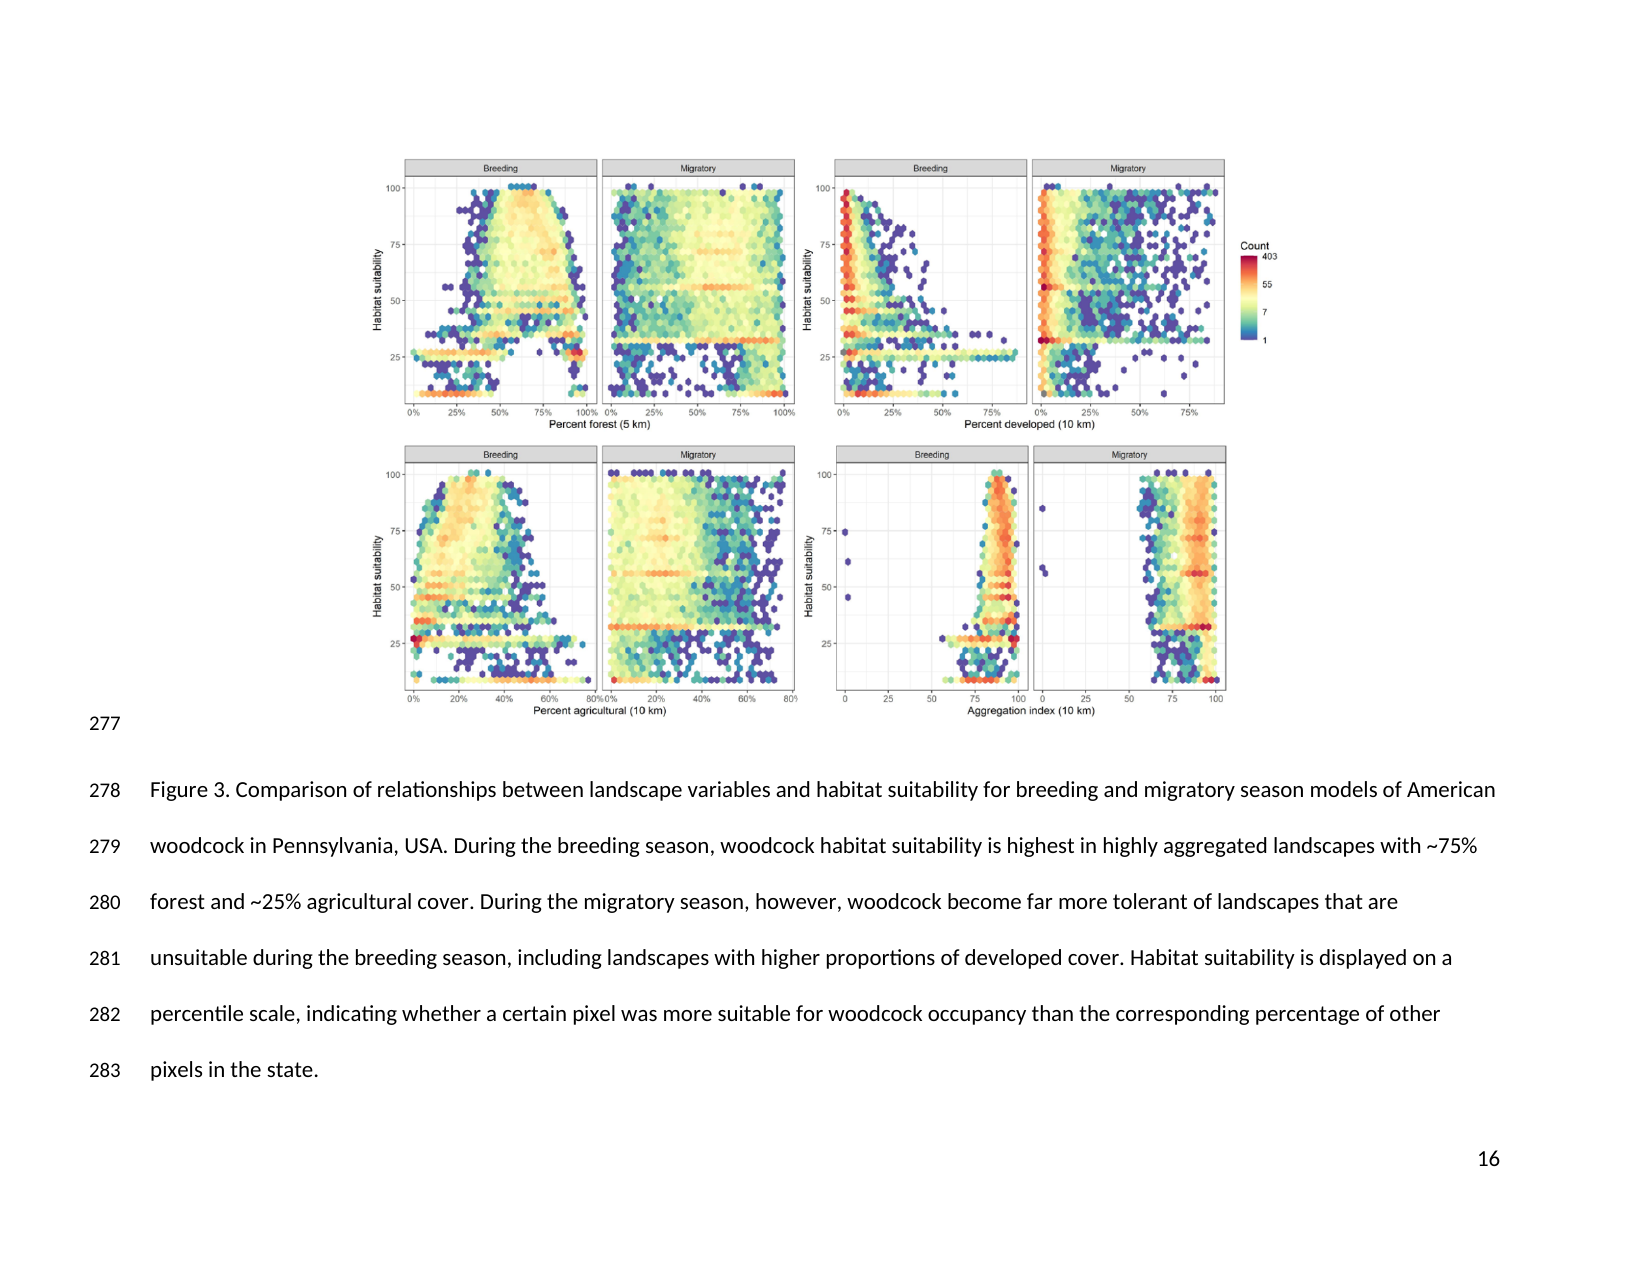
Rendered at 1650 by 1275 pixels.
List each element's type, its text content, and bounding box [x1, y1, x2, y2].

text Figure 3. Comparison of relationships between landscape variables and habitat suitability for breeding and migratory season models of American woodcock in Pennsylvania, USA. During the breeding season, woodcock habitat suitability is highest in highly aggregated landscapes with ~75% forest and ~25% agricultural cover. During the migratory season, however, woodcock become far more tolerant of landscapes that are unsuitable during the breeding season, including landscapes with higher proportions of developed cover. Habitat suitability is displayed on a percentile scale, indicating whether a certain pixel was more suitable for woodcock occupancy than the corresponding percentage of other pixels in the state. [150, 775, 1500, 1083]
picture [362, 150, 1288, 731]
